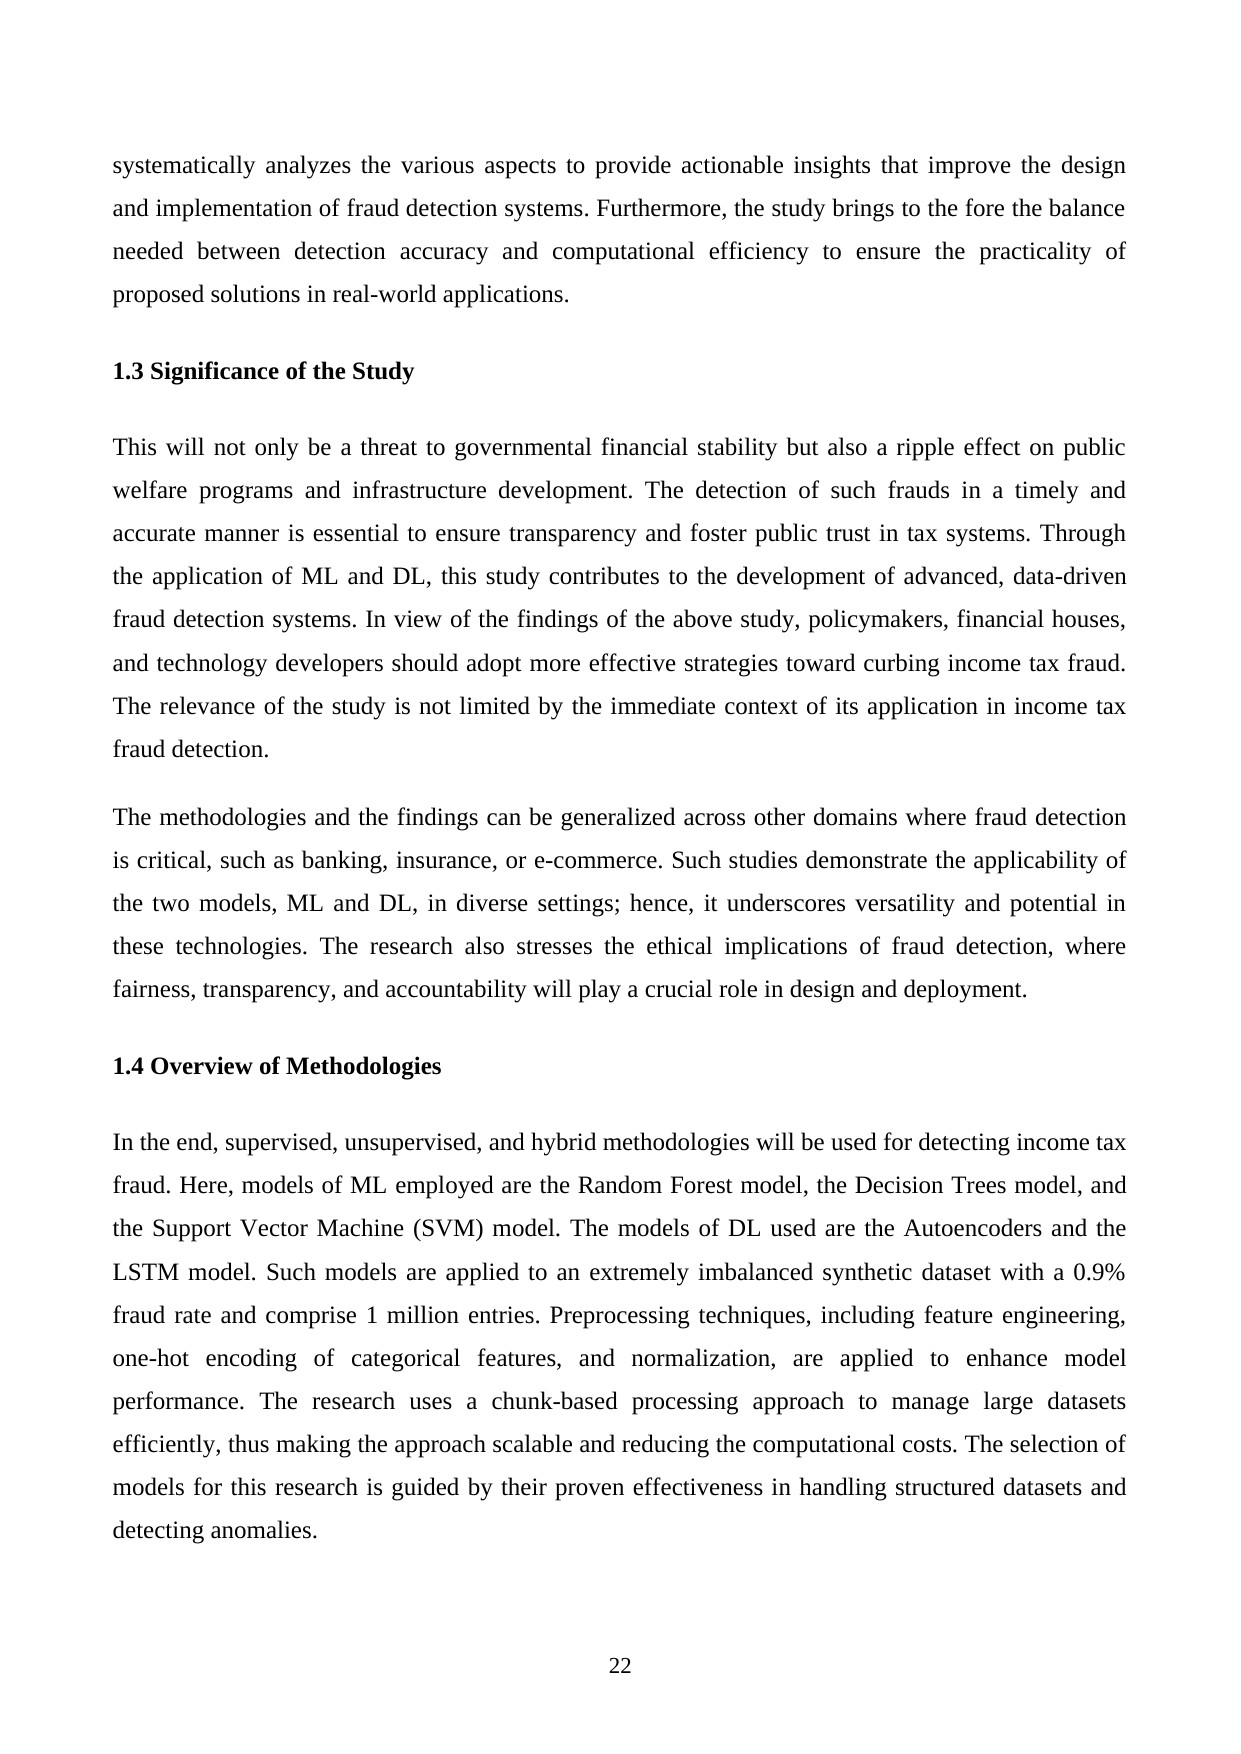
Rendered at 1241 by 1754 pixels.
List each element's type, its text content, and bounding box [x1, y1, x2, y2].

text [112, 150, 1128, 308]
subtitle 1.3 Significance of the Study [112, 356, 1128, 384]
text In the end, supervised, unsupervised, and hybrid methodologies will be used for detecting income tax fraud. Here, models of ML employed are the Random Forest model, the Decision Trees model, and the Support Vector Machine (SVM) model. The models of DL used are the Autoencoders and the LSTM model. Such models are applied to an extremely imbalanced synthetic dataset with a 0.9% fraud rate and comprise 1 million entries. Preprocessing techniques, including feature engineering, one-hot encoding of categorical features, and normalization, are applied to enhance model performance. The research uses a chunk-based processing approach to manage large datasets efficiently, thus making the approach scalable and reducing the computational costs. The selection of models for this research is guided by their proven effectiveness in handling structured datasets and detecting anomalies. [112, 1127, 1128, 1544]
subtitle 1.4 Overview of Methodologies [112, 1051, 1128, 1080]
text This will not only be a threat to governmental financial stability but also a ripple effect on public welfare programs and infrastructure development. The detection of such frauds in a timely and accurate manner is essential to ensure transparency and foster public trust in tax systems. Through the application of ML and DL, this study contributes to the development of advanced, data-driven fraud detection systems. In view of the findings of the above study, policymakers, financial houses, and technology developers should adopt more effective strategies toward curbing income tax fraud. The relevance of the study is not limited by the immediate context of its application in income tax fraud detection. [112, 432, 1128, 763]
text The methodologies and the findings can be generalized across other domains where fraud detection is critical, such as banking, insurance, or e-commerce. Such studies demonstrate the applicability of the two models, ML and DL, in diverse settings; hence, it underscores versatility and potential in these technologies. The research also stresses the ethical implications of fraud detection, where fairness, transparency, and accountability will play a crucial role in design and deployment. [112, 802, 1128, 1003]
